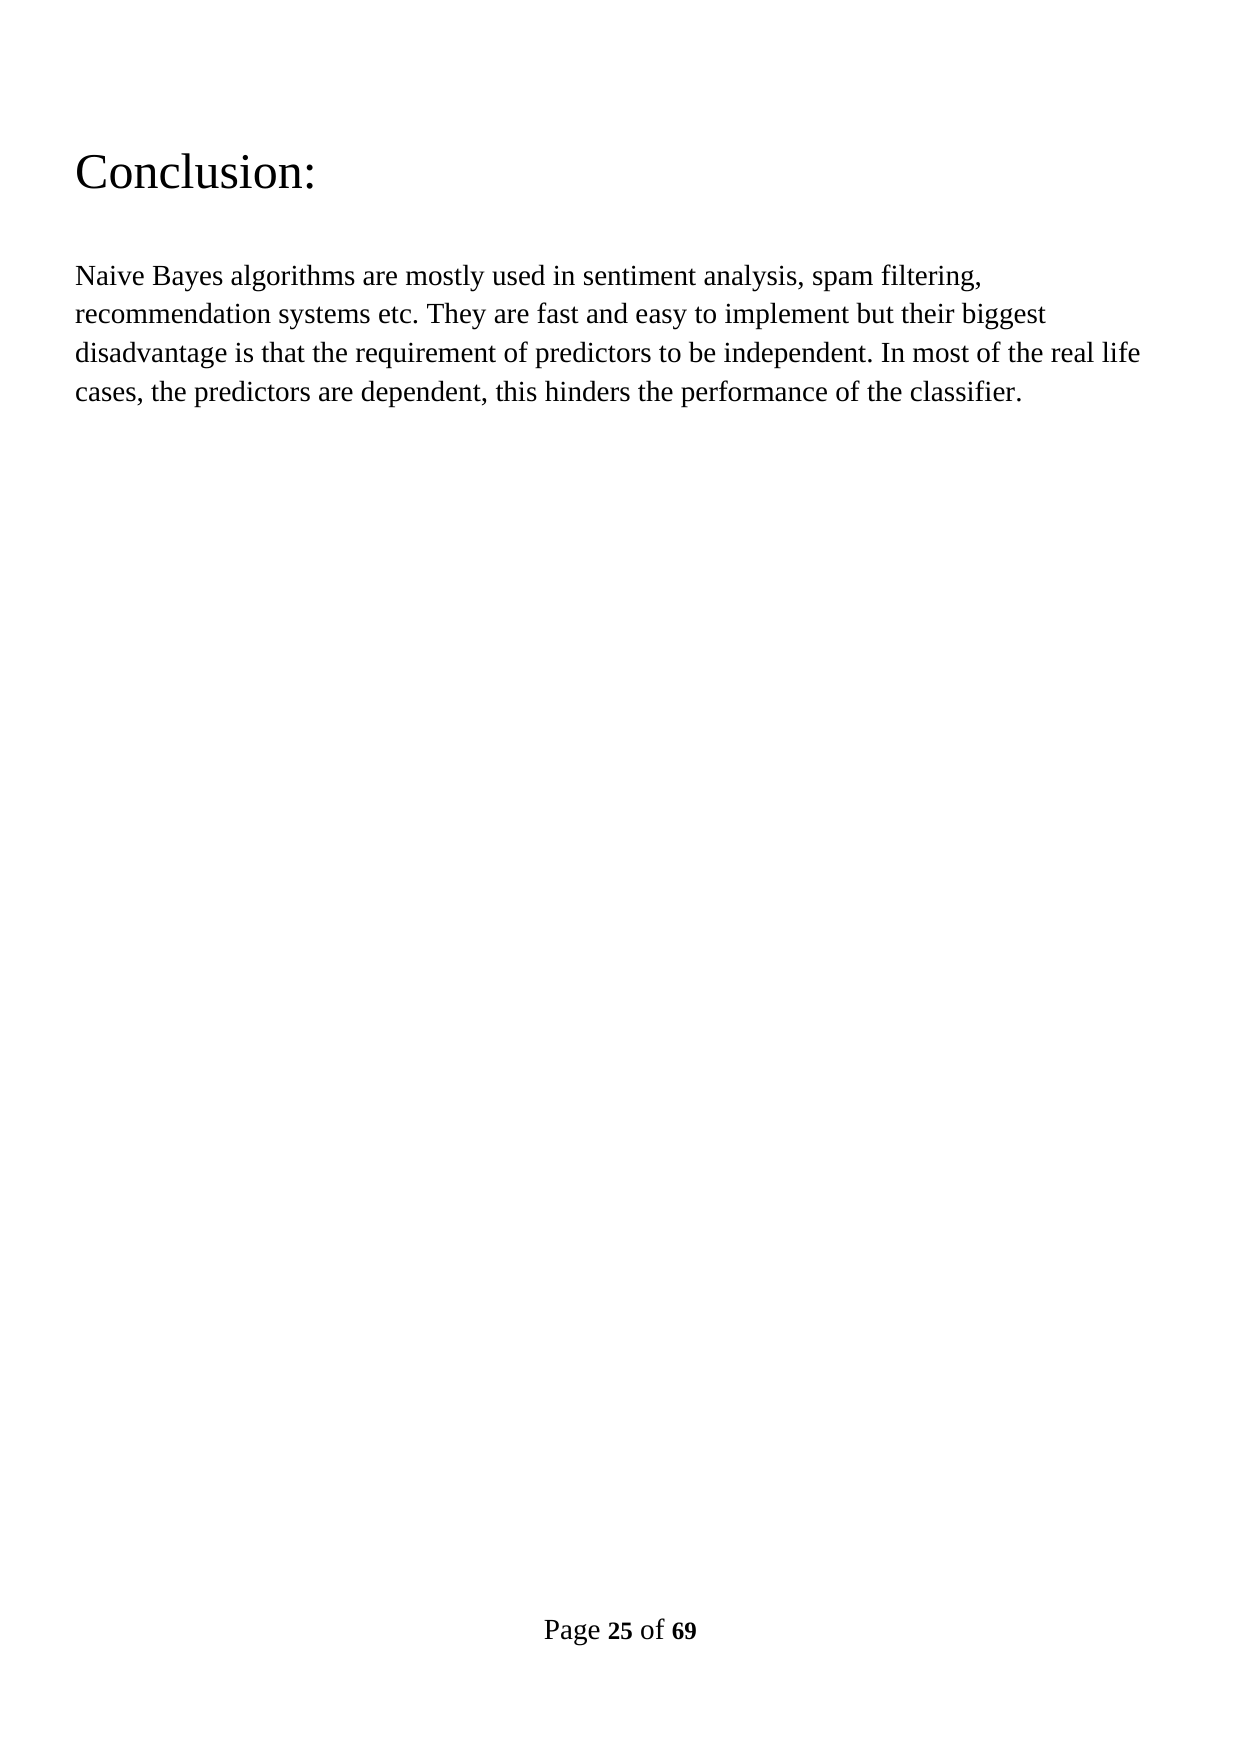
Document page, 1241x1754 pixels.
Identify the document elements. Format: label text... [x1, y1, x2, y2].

text Naive Bayes algorithms are mostly used in sentiment analysis, spam filtering, recommendation systems etc. They are fast and easy to implement but their biggest disadvantage is that the requirement of predictors to be independent. In most of the real life cases, the predictors are dependent, this hinders the performance of the classifier. [75, 258, 1165, 407]
subtitle Conclusion: [75, 142, 1165, 199]
